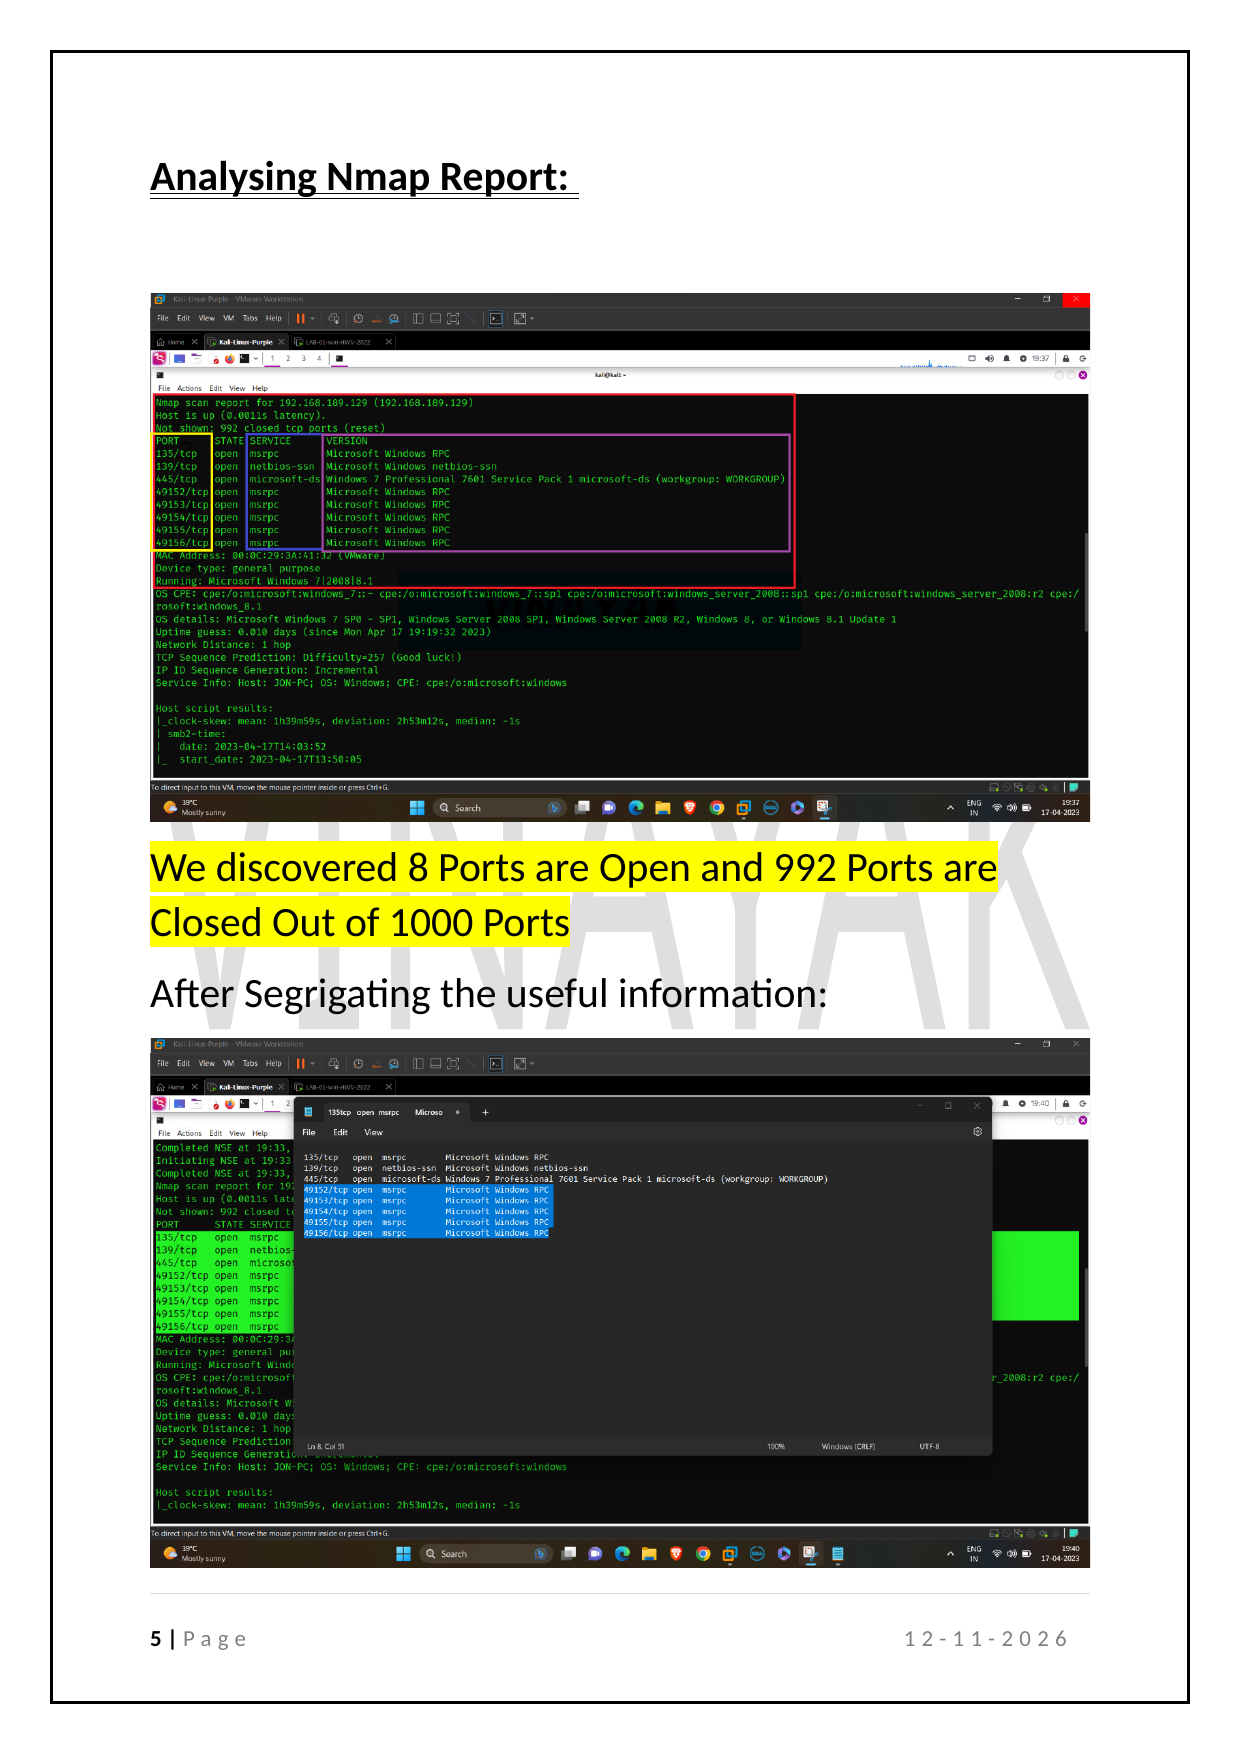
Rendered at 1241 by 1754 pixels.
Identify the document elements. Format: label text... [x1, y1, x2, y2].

picture [150, 293, 1091, 822]
picture [150, 1038, 1091, 1568]
text We discovered 8 Ports are Open and 992 Ports are Closed Out of 1000 Ports [150, 841, 1090, 947]
text After Segrigating the useful information: [150, 967, 1090, 1018]
text Analysing Nmap Report: [150, 150, 1090, 201]
